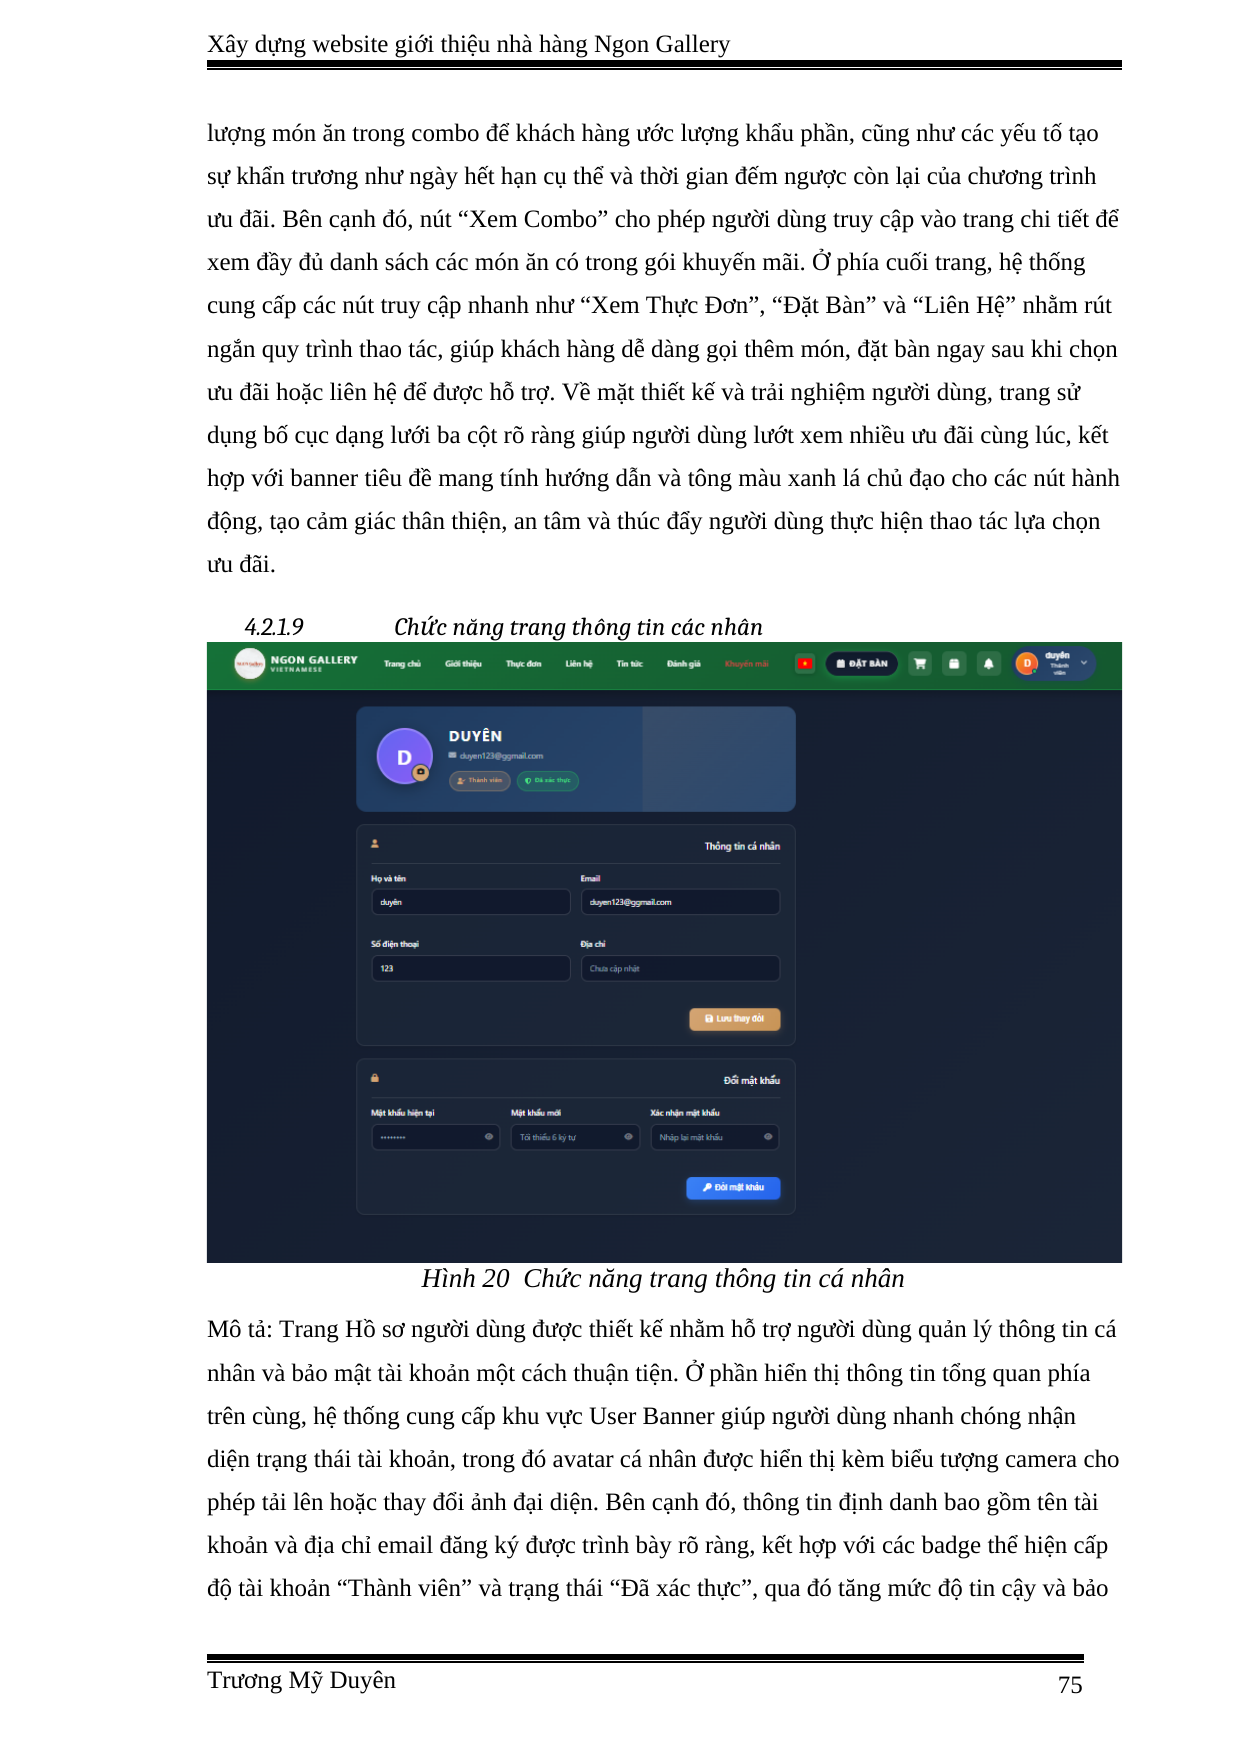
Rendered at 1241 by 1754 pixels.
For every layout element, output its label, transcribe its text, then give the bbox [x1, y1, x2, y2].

subtitle Chức năng trang thông tin các nhân [244, 613, 1122, 642]
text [207, 1314, 1122, 1602]
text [207, 118, 1122, 578]
text Hình 20 Chức năng trang thông tin cá nhân [207, 1263, 1122, 1294]
picture [206, 642, 1123, 1263]
